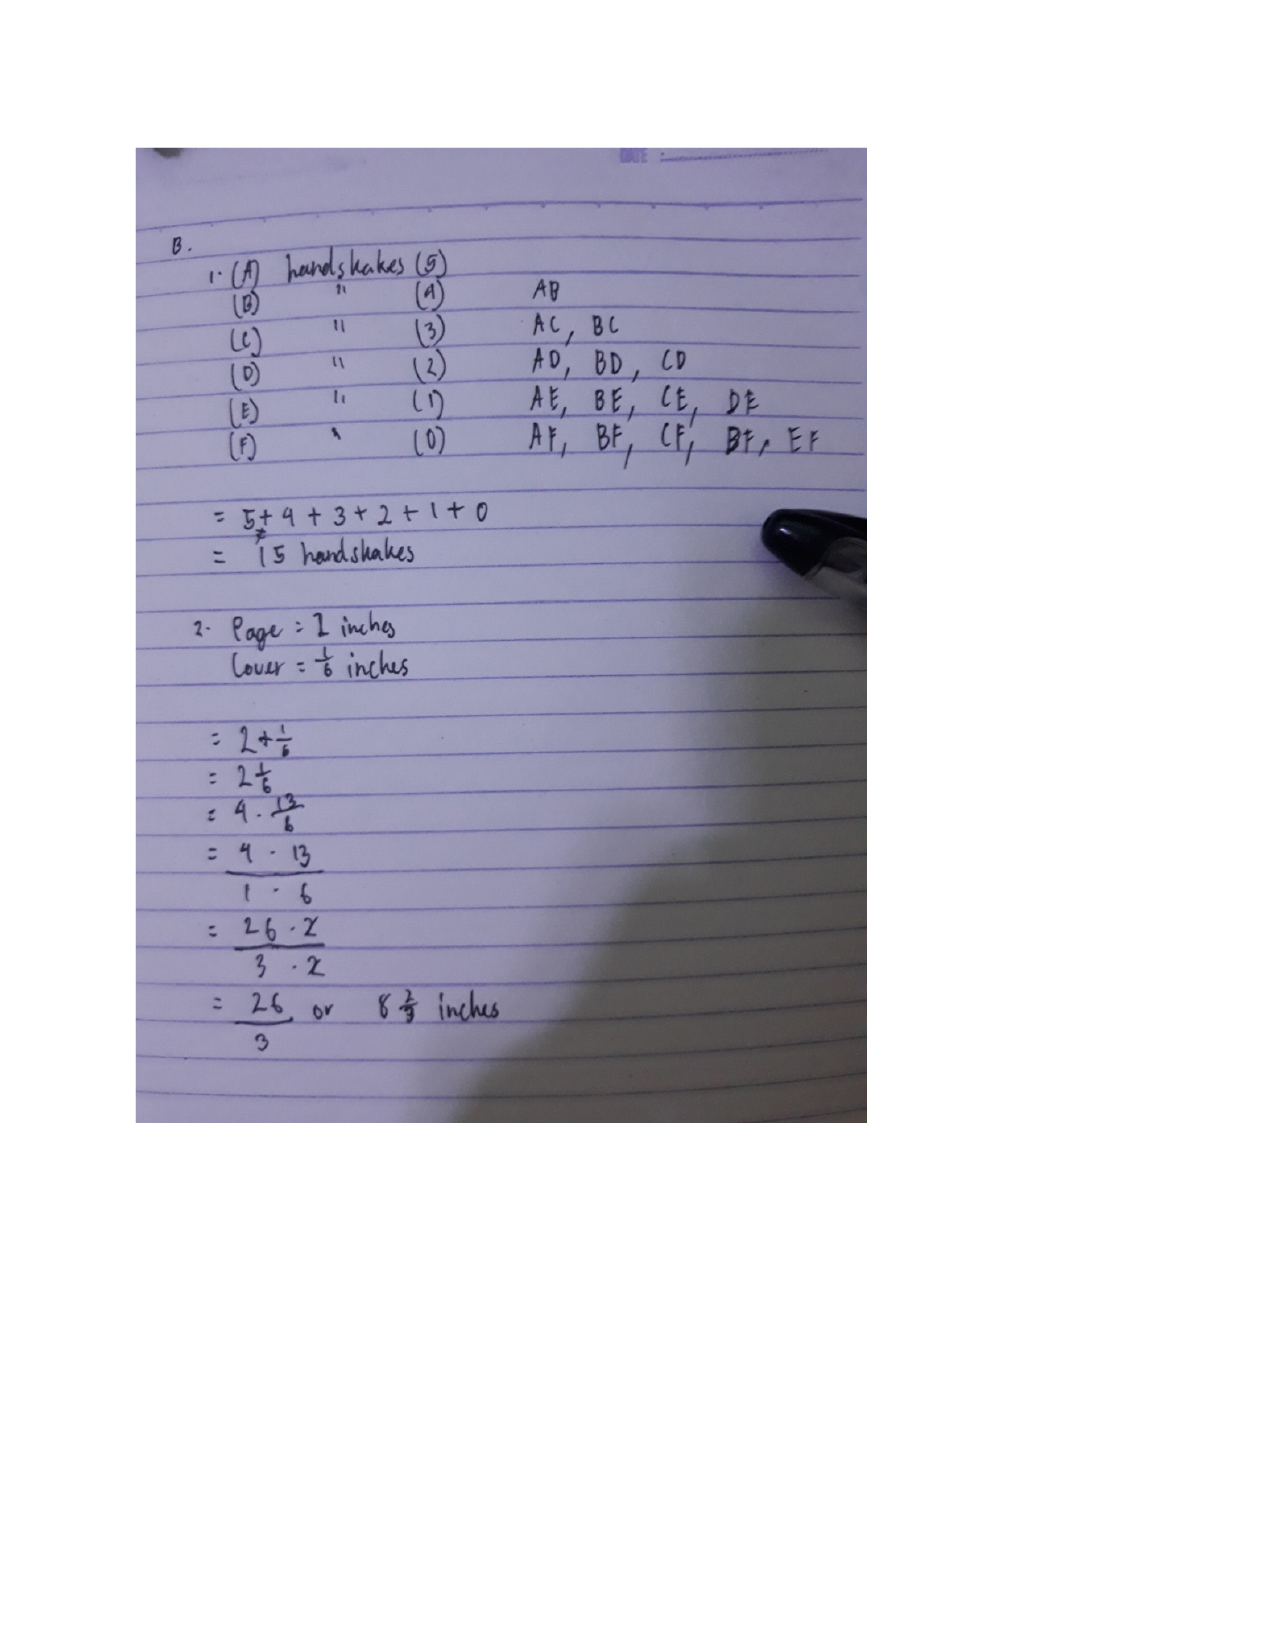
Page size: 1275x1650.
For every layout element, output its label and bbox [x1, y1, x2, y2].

picture [136, 149, 867, 1123]
